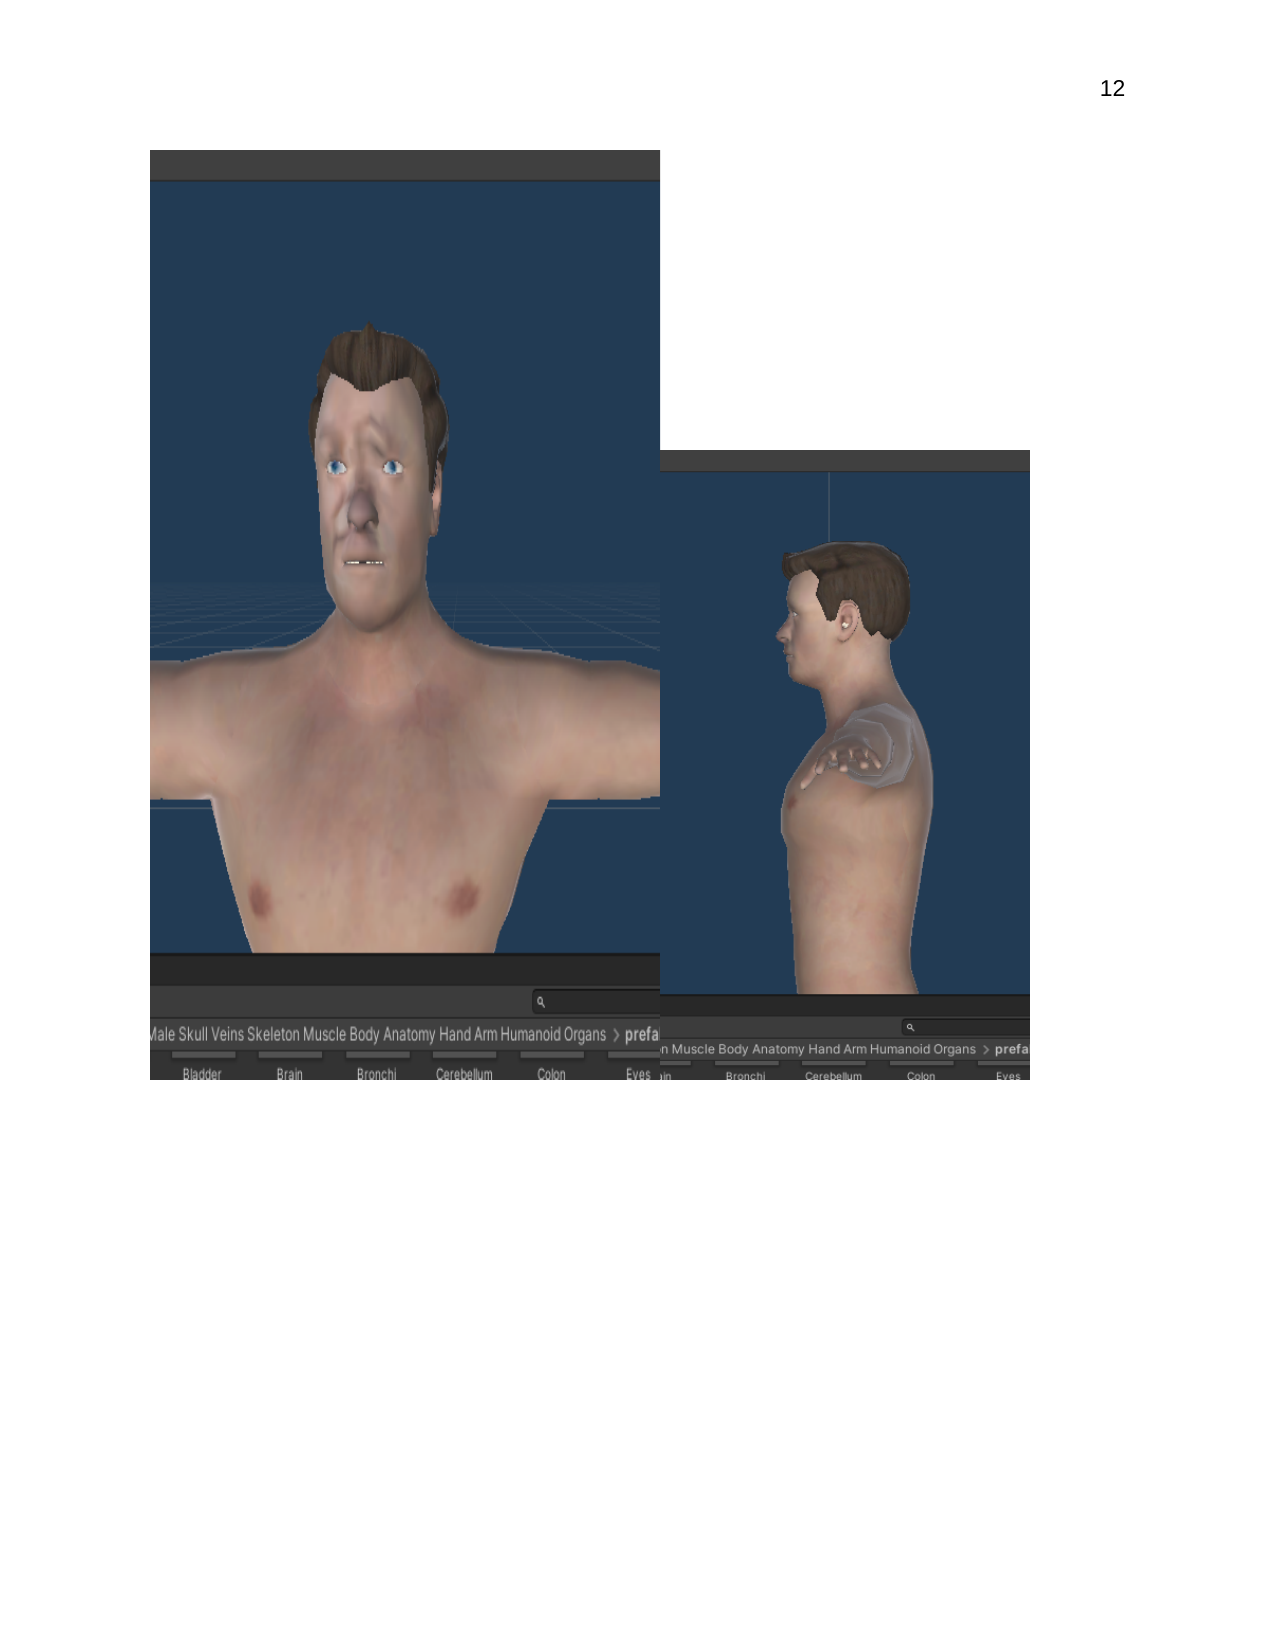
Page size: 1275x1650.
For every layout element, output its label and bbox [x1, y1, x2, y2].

picture [150, 150, 1030, 1080]
